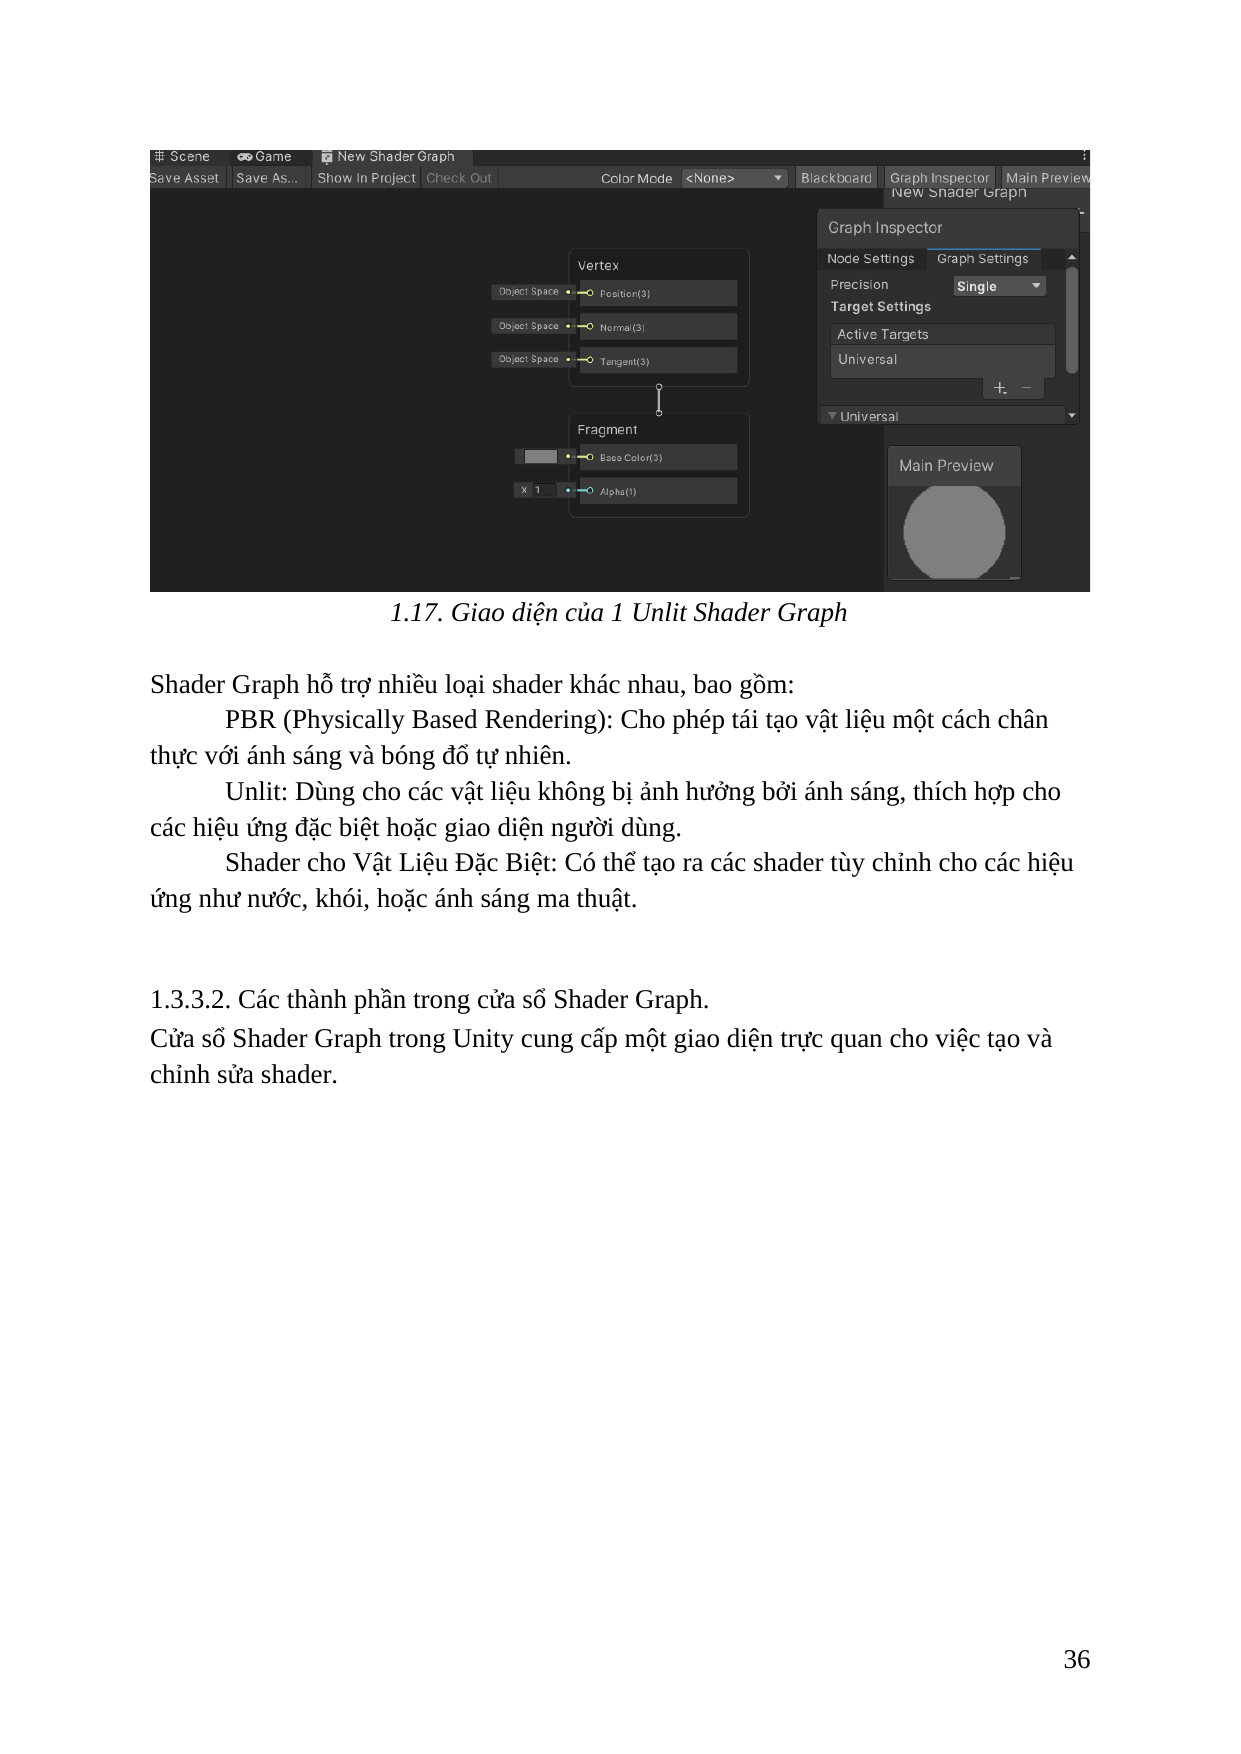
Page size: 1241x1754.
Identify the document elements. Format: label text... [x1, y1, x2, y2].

text Shader Graph hỗ trợ nhiều loại shader khác nhau, bao gồm: [150, 668, 1090, 699]
picture [150, 150, 1091, 592]
text Unlit: Dùng cho các vật liệu không bị ảnh hưởng bởi ánh sáng, thích hợp cho các hiệu ứng đặc biệt hoặc giao diện người dùng. [150, 775, 1090, 842]
text PBR (Physically Based Rendering): Cho phép tái tạo vật liệu một cách chân thực với ánh sáng và bóng đổ tự nhiên. [150, 703, 1090, 770]
subtitle 1.3.3.2. Các thành phần trong cửa sổ Shader Graph. [150, 983, 1090, 1014]
text Shader cho Vật Liệu Đặc Biệt: Có thể tạo ra các shader tùy chỉnh cho các hiệu ứng như nước, khói, hoặc ánh sáng ma thuật. [150, 846, 1090, 913]
subtitle 1.17. Giao diện của 1 Unlit Shader Graph [150, 596, 1090, 627]
text Cửa sổ Shader Graph trong Unity cung cấp một giao diện trực quan cho việc tạo và chỉnh sửa shader. [150, 1022, 1090, 1089]
